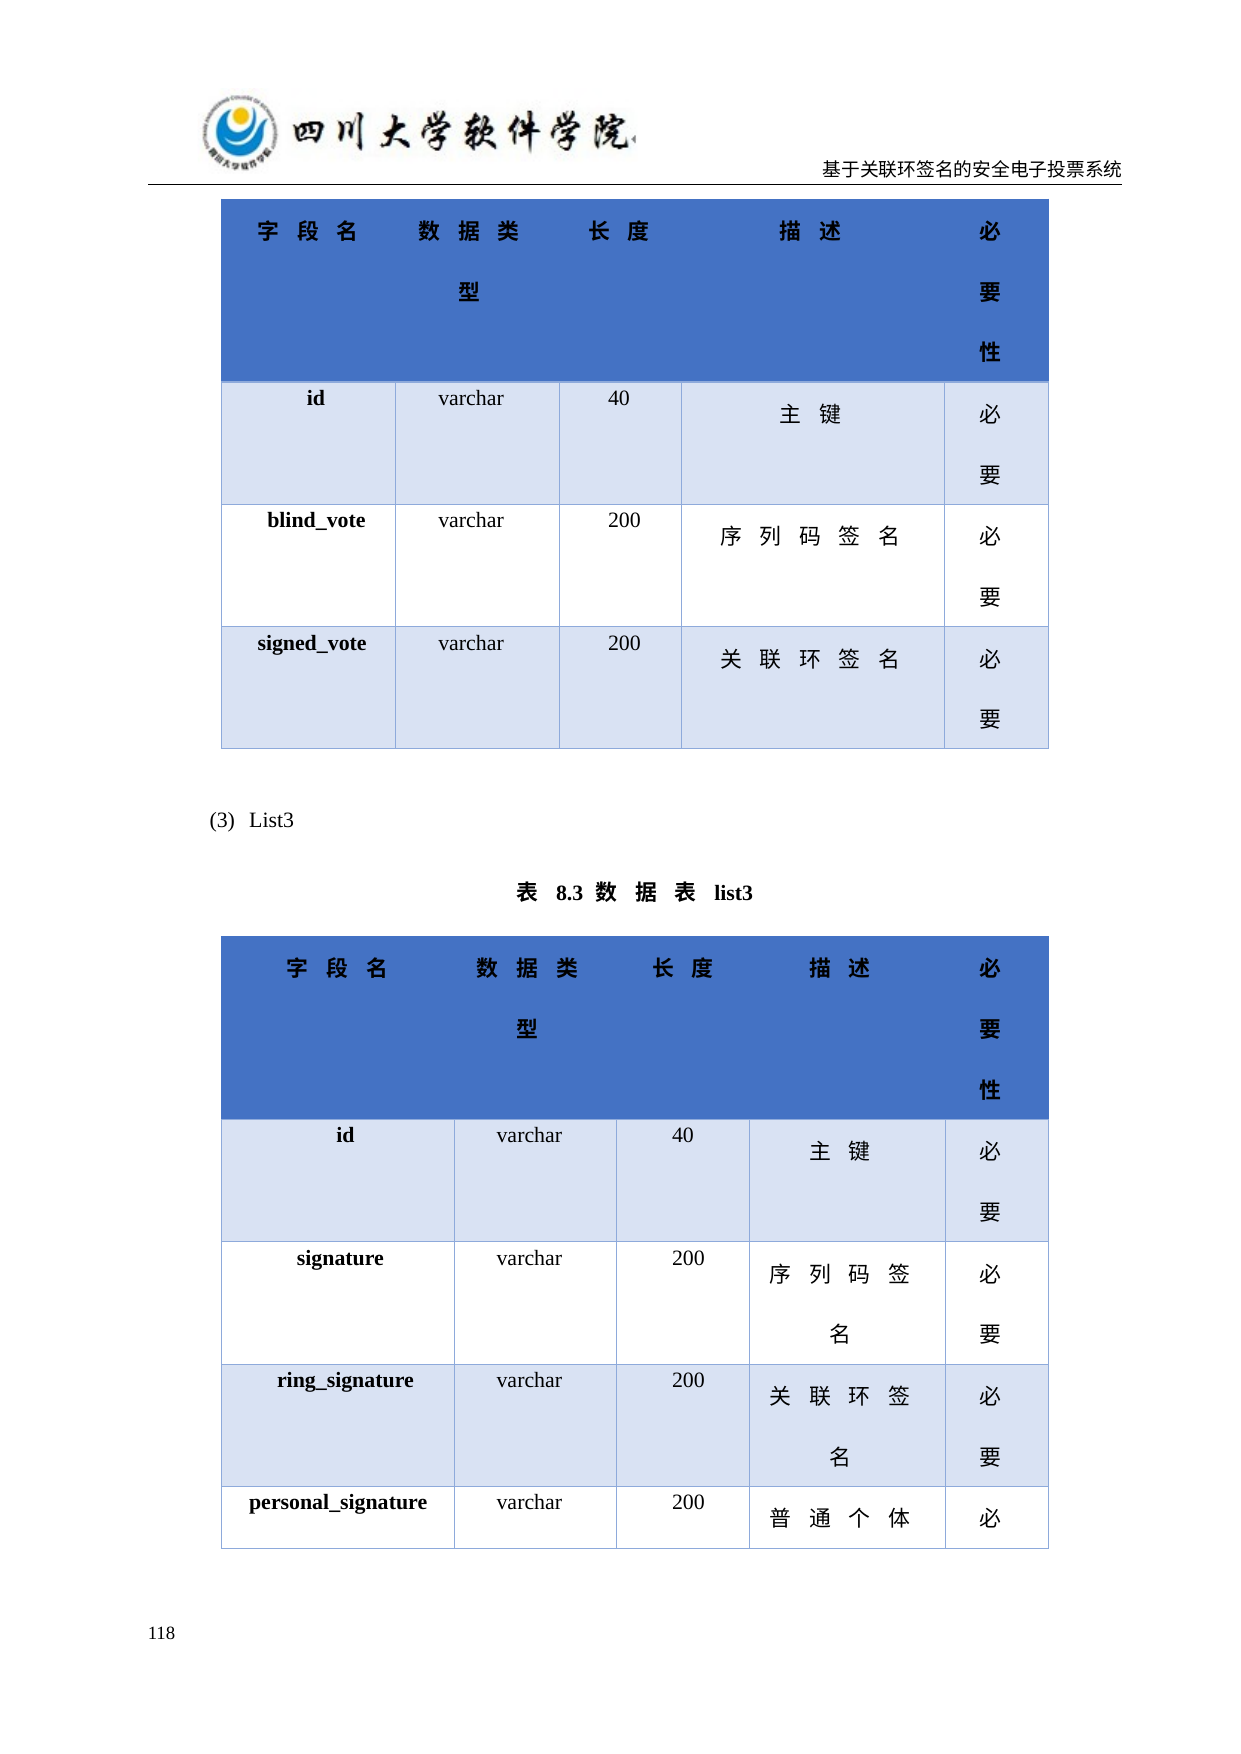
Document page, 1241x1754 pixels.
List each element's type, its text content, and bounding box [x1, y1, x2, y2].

table_cell 主键 [750, 1120, 945, 1241]
table_header 描述 [750, 937, 945, 1119]
table_cell varchar [455, 1487, 616, 1547]
table_cell varchar [396, 627, 559, 748]
table_cell blind_vote [222, 505, 395, 626]
table_header 描述 [682, 200, 944, 381]
table_cell 200 [617, 1242, 749, 1363]
table_cell 普通个体签名 [750, 1487, 945, 1547]
table_cell 40 [617, 1120, 749, 1241]
table_cell 必要 [946, 1242, 1048, 1363]
table_cell 必要 [946, 1365, 1048, 1486]
list List3 [150, 805, 1120, 835]
table_cell 关联环签名 [682, 627, 944, 748]
table_cell 关联环签名 [750, 1365, 945, 1486]
table_header 数据类型 [396, 200, 559, 381]
table_cell 主键 [682, 383, 944, 504]
table_cell 必要 [945, 627, 1048, 748]
picture [197, 88, 639, 177]
table_cell 200 [560, 627, 681, 748]
table_cell 200 [617, 1487, 749, 1547]
table_header 数据类型 [455, 937, 616, 1119]
table_cell 序列码签名 [682, 505, 944, 626]
table_cell 必要 [945, 383, 1048, 504]
table_cell varchar [455, 1120, 616, 1241]
table_cell id [222, 1120, 454, 1241]
table_cell personal_signature [222, 1487, 454, 1547]
table_header 必要性 [946, 937, 1048, 1119]
table_cell 必要 [946, 1120, 1048, 1241]
table_cell 序列码签名 [750, 1242, 945, 1363]
table_cell 40 [560, 383, 681, 504]
table_cell varchar [396, 383, 559, 504]
table_cell 必要 [945, 505, 1048, 626]
table_cell varchar [455, 1365, 616, 1486]
text 表8.3 数据表list3 [150, 860, 1120, 921]
table_cell varchar [396, 505, 559, 626]
table_header 长度 [617, 937, 749, 1119]
table_cell signature [222, 1242, 454, 1363]
table_cell varchar [455, 1242, 616, 1363]
table_cell id [222, 383, 395, 504]
table_header 字段名 [222, 937, 454, 1119]
table_cell 200 [560, 505, 681, 626]
table_cell ring_signature [222, 1365, 454, 1486]
table_header 长度 [560, 200, 681, 381]
table_header 字段名 [222, 200, 395, 381]
table_cell signed_vote [222, 627, 395, 748]
table_header 必要性 [945, 200, 1048, 381]
table_cell 200 [617, 1365, 749, 1486]
table_cell 必要 [946, 1487, 1048, 1547]
